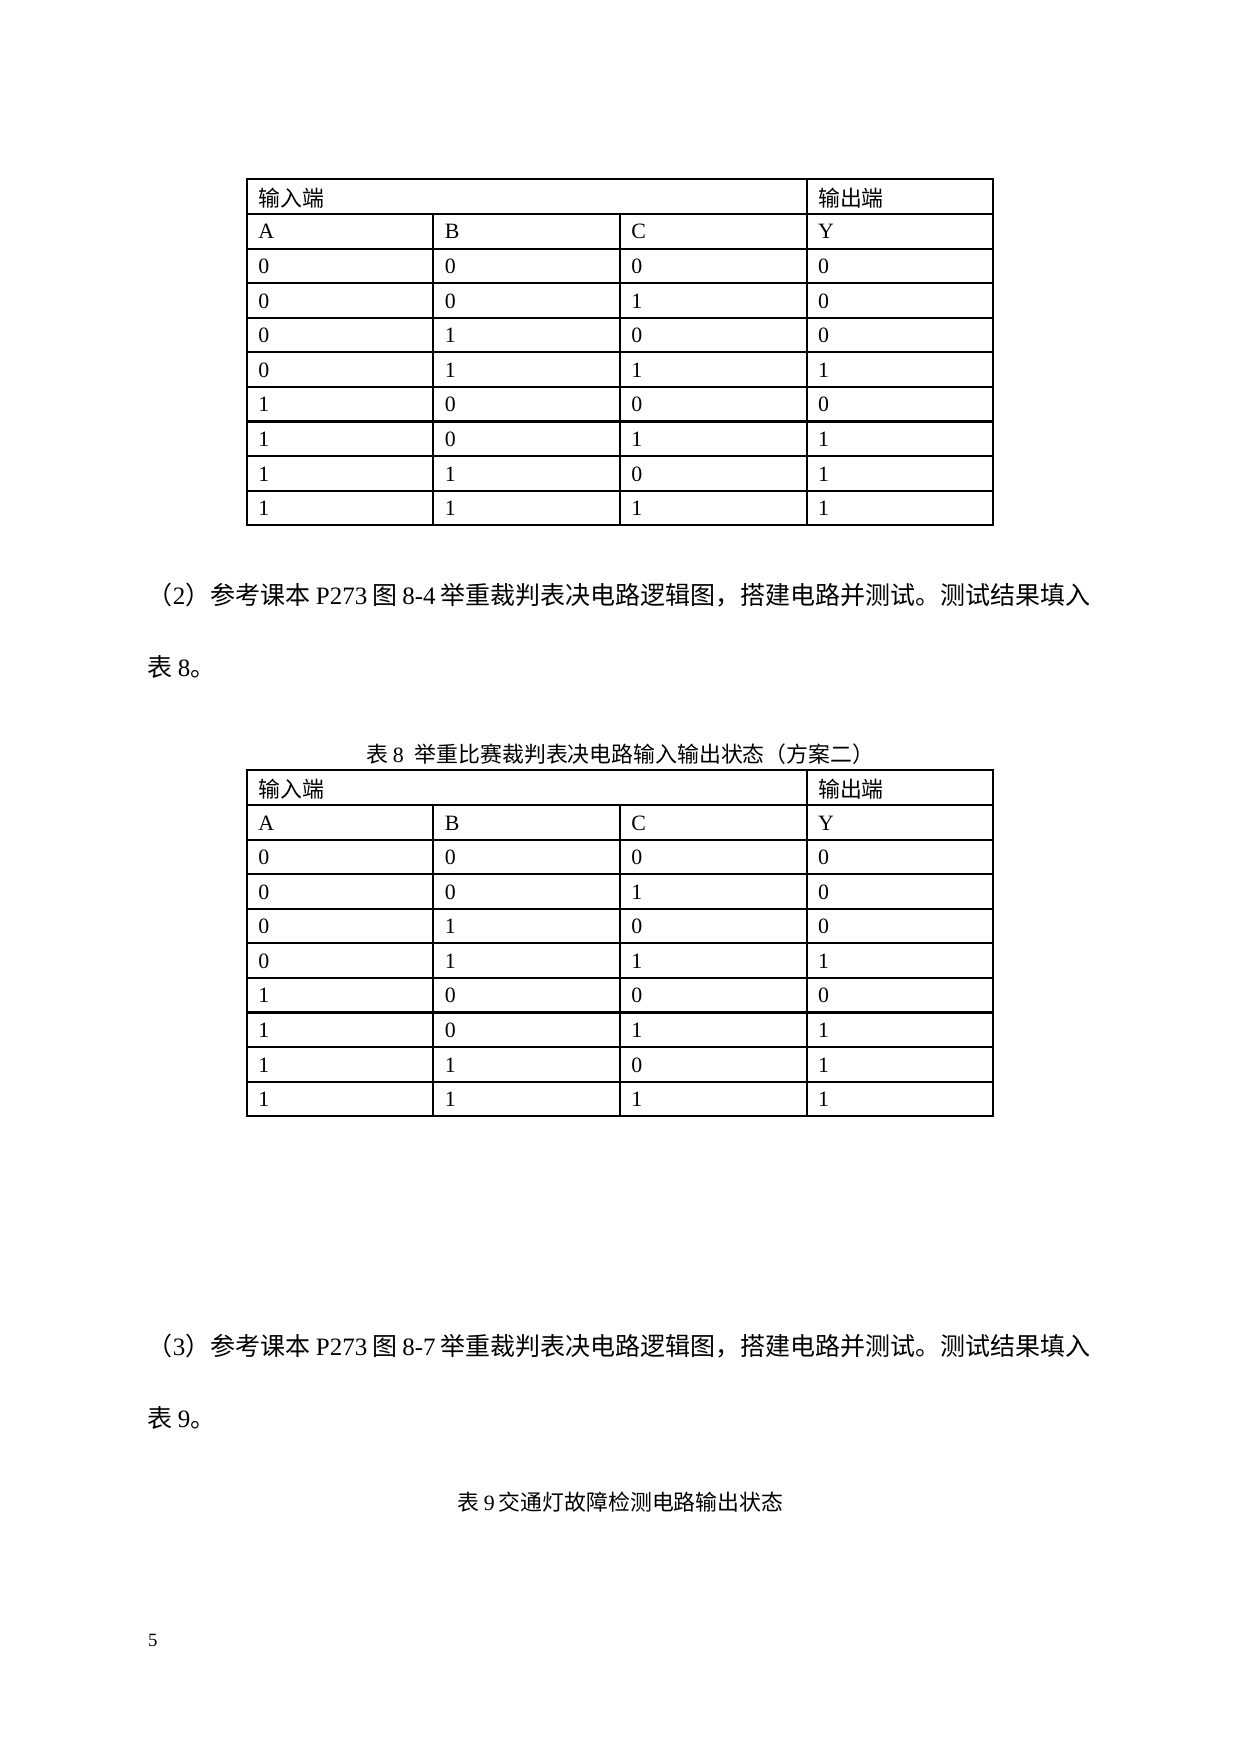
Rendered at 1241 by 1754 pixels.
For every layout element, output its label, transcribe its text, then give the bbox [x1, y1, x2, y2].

table_cell 1 [621, 1014, 806, 1046]
table_cell 1 [808, 1048, 992, 1081]
table_cell 1 [434, 457, 619, 489]
table_cell B [434, 215, 619, 247]
table_cell 0 [434, 250, 619, 282]
table_cell 0 [248, 944, 432, 977]
table_cell B [434, 806, 619, 838]
table_cell 1 [248, 1048, 432, 1081]
table_cell 0 [434, 388, 619, 420]
table_cell 0 [621, 319, 806, 351]
table_cell 0 [248, 319, 432, 351]
table_cell 0 [434, 1014, 619, 1046]
table_cell 1 [434, 492, 619, 524]
table_cell 0 [621, 388, 806, 420]
table_cell 0 [621, 841, 806, 873]
table_cell 1 [621, 423, 806, 455]
text （3）参考课本P273图8-7举重裁判表决电路逻辑图，搭建电路并测试。测试结果填入表9。 [148, 1312, 1092, 1449]
table_cell 1 [808, 353, 992, 386]
table_cell 1 [248, 388, 432, 420]
table_cell 0 [248, 250, 432, 282]
table_cell 0 [808, 250, 992, 282]
table_cell 0 [434, 979, 619, 1011]
table_cell 1 [621, 492, 806, 524]
table_cell 1 [808, 423, 992, 455]
table_header 输出端 [808, 771, 992, 804]
table_cell Y [808, 215, 992, 247]
table_cell 0 [434, 875, 619, 908]
table_cell 0 [621, 979, 806, 1011]
table_cell 1 [621, 875, 806, 908]
table_cell 1 [248, 457, 432, 489]
table_cell 1 [621, 944, 806, 977]
table_cell 0 [808, 910, 992, 942]
table_cell 0 [621, 250, 806, 282]
table_cell 0 [621, 1048, 806, 1081]
table_cell 0 [248, 875, 432, 908]
table_cell 1 [621, 284, 806, 317]
table_cell 0 [621, 910, 806, 942]
table_cell C [621, 806, 806, 838]
table_cell 1 [808, 1083, 992, 1115]
table_cell 1 [621, 353, 806, 386]
table_cell 1 [808, 1014, 992, 1046]
table_cell A [248, 806, 432, 838]
table_cell 1 [434, 944, 619, 977]
table_cell 0 [808, 841, 992, 873]
table_cell 0 [808, 284, 992, 317]
table_cell 0 [621, 457, 806, 489]
table_cell 1 [248, 979, 432, 1011]
table_cell Y [808, 806, 992, 838]
table_cell 0 [434, 841, 619, 873]
table_cell 1 [248, 1014, 432, 1046]
table_cell 1 [434, 319, 619, 351]
table_cell 1 [808, 492, 992, 524]
table_cell 0 [248, 284, 432, 317]
list 表8 举重比赛裁判表决电路输入输出状态（方案二） [148, 737, 1092, 769]
table_header 输出端 [808, 180, 992, 213]
table_cell 1 [434, 1083, 619, 1115]
table_cell C [621, 215, 806, 247]
table_header 输入端 [248, 771, 806, 804]
table_cell A [248, 215, 432, 247]
table_cell 0 [434, 284, 619, 317]
table_cell 0 [808, 319, 992, 351]
table_cell 1 [808, 944, 992, 977]
table_cell 1 [434, 353, 619, 386]
table_cell 1 [248, 1083, 432, 1115]
table_cell 1 [434, 1048, 619, 1081]
text （2）参考课本P273图8-4举重裁判表决电路逻辑图，搭建电路并测试。测试结果填入表8。 [148, 561, 1092, 698]
table_cell 0 [434, 423, 619, 455]
table_cell 1 [621, 1083, 806, 1115]
table_cell 0 [248, 841, 432, 873]
table_cell 1 [248, 492, 432, 524]
table_cell 0 [248, 353, 432, 386]
table_cell 0 [248, 910, 432, 942]
table_cell 1 [434, 910, 619, 942]
table_cell 1 [248, 423, 432, 455]
list 表9交通灯故障检测电路输出状态 [148, 1485, 1092, 1517]
table_cell 1 [808, 457, 992, 489]
table_cell 0 [808, 388, 992, 420]
table_cell 0 [808, 875, 992, 908]
table_cell 0 [808, 979, 992, 1011]
table_header 输入端 [248, 180, 806, 213]
